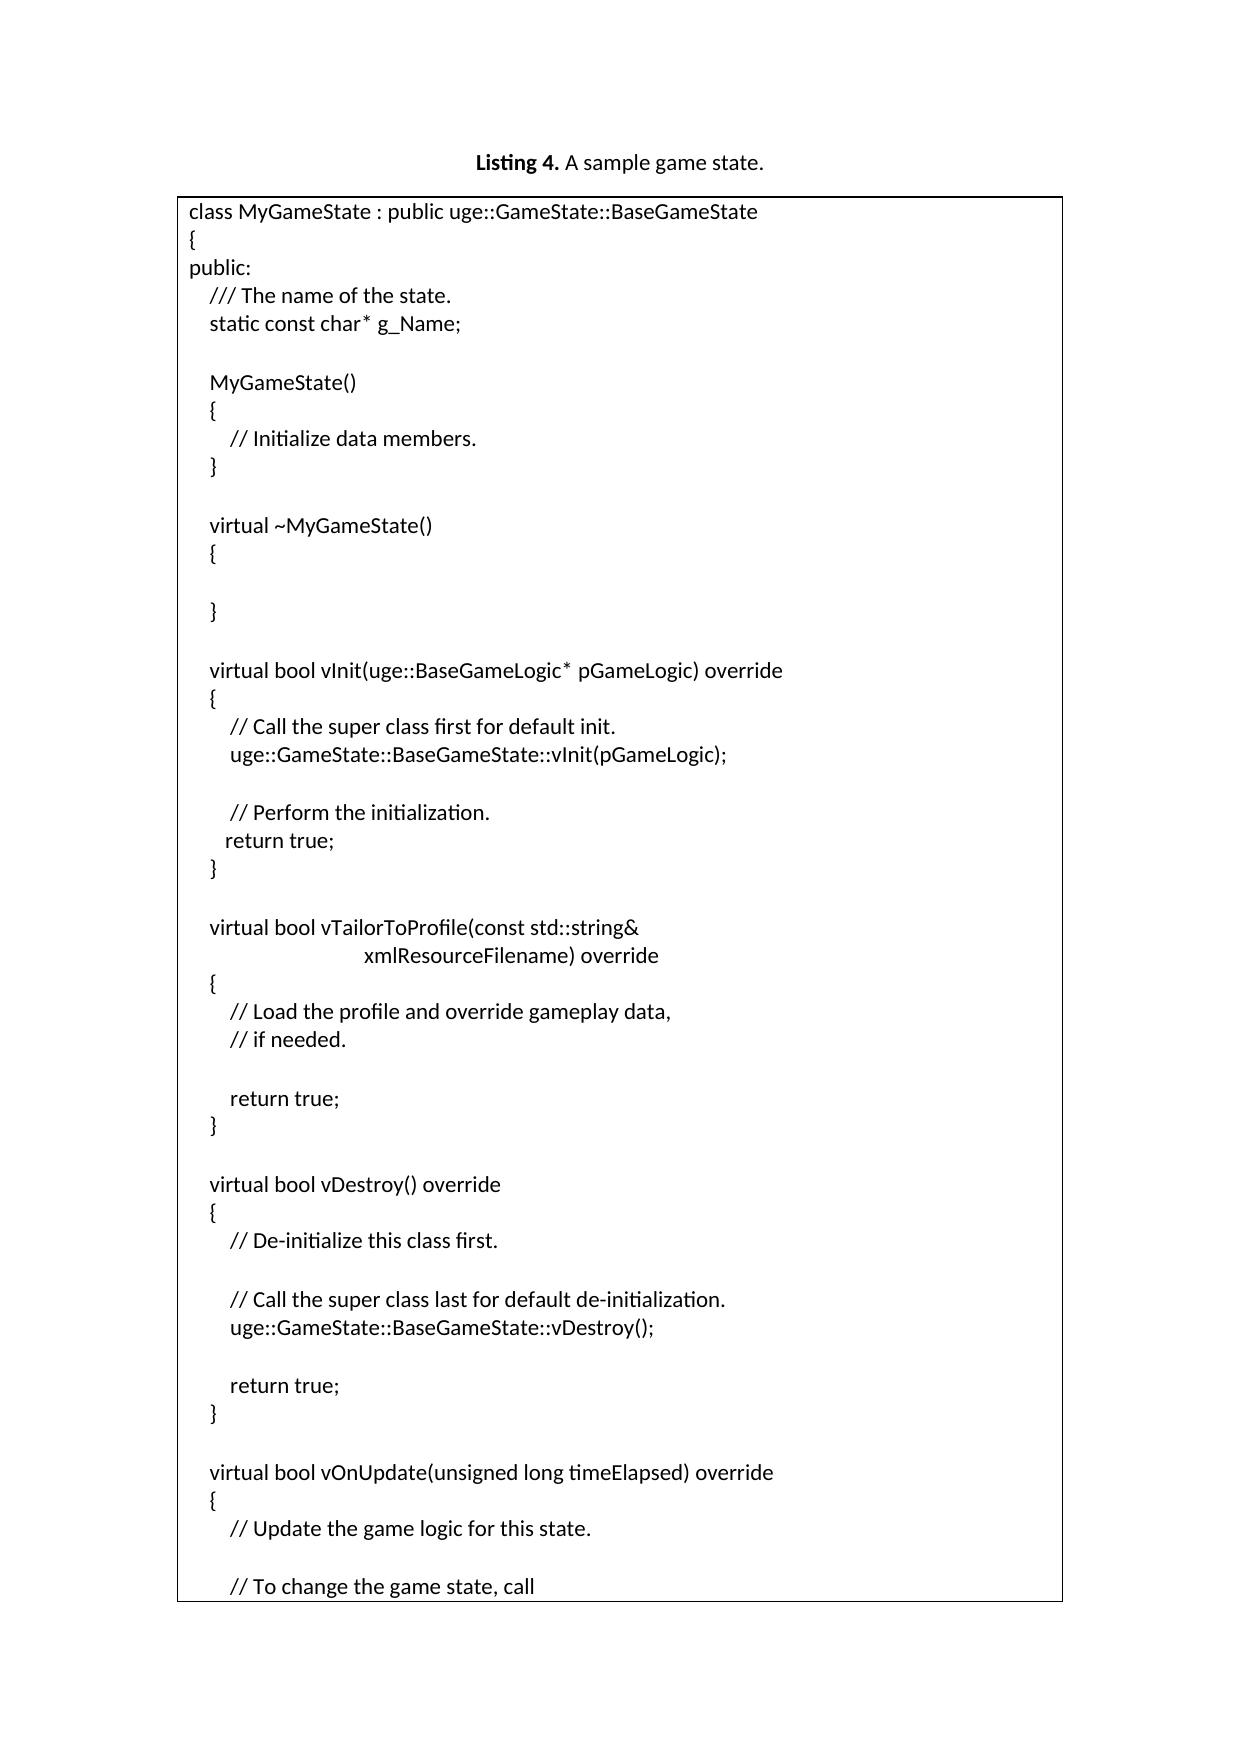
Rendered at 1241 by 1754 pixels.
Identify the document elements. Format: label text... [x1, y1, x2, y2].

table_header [178, 198, 1062, 1601]
text Listing 4. A sample game state. [177, 148, 1063, 176]
